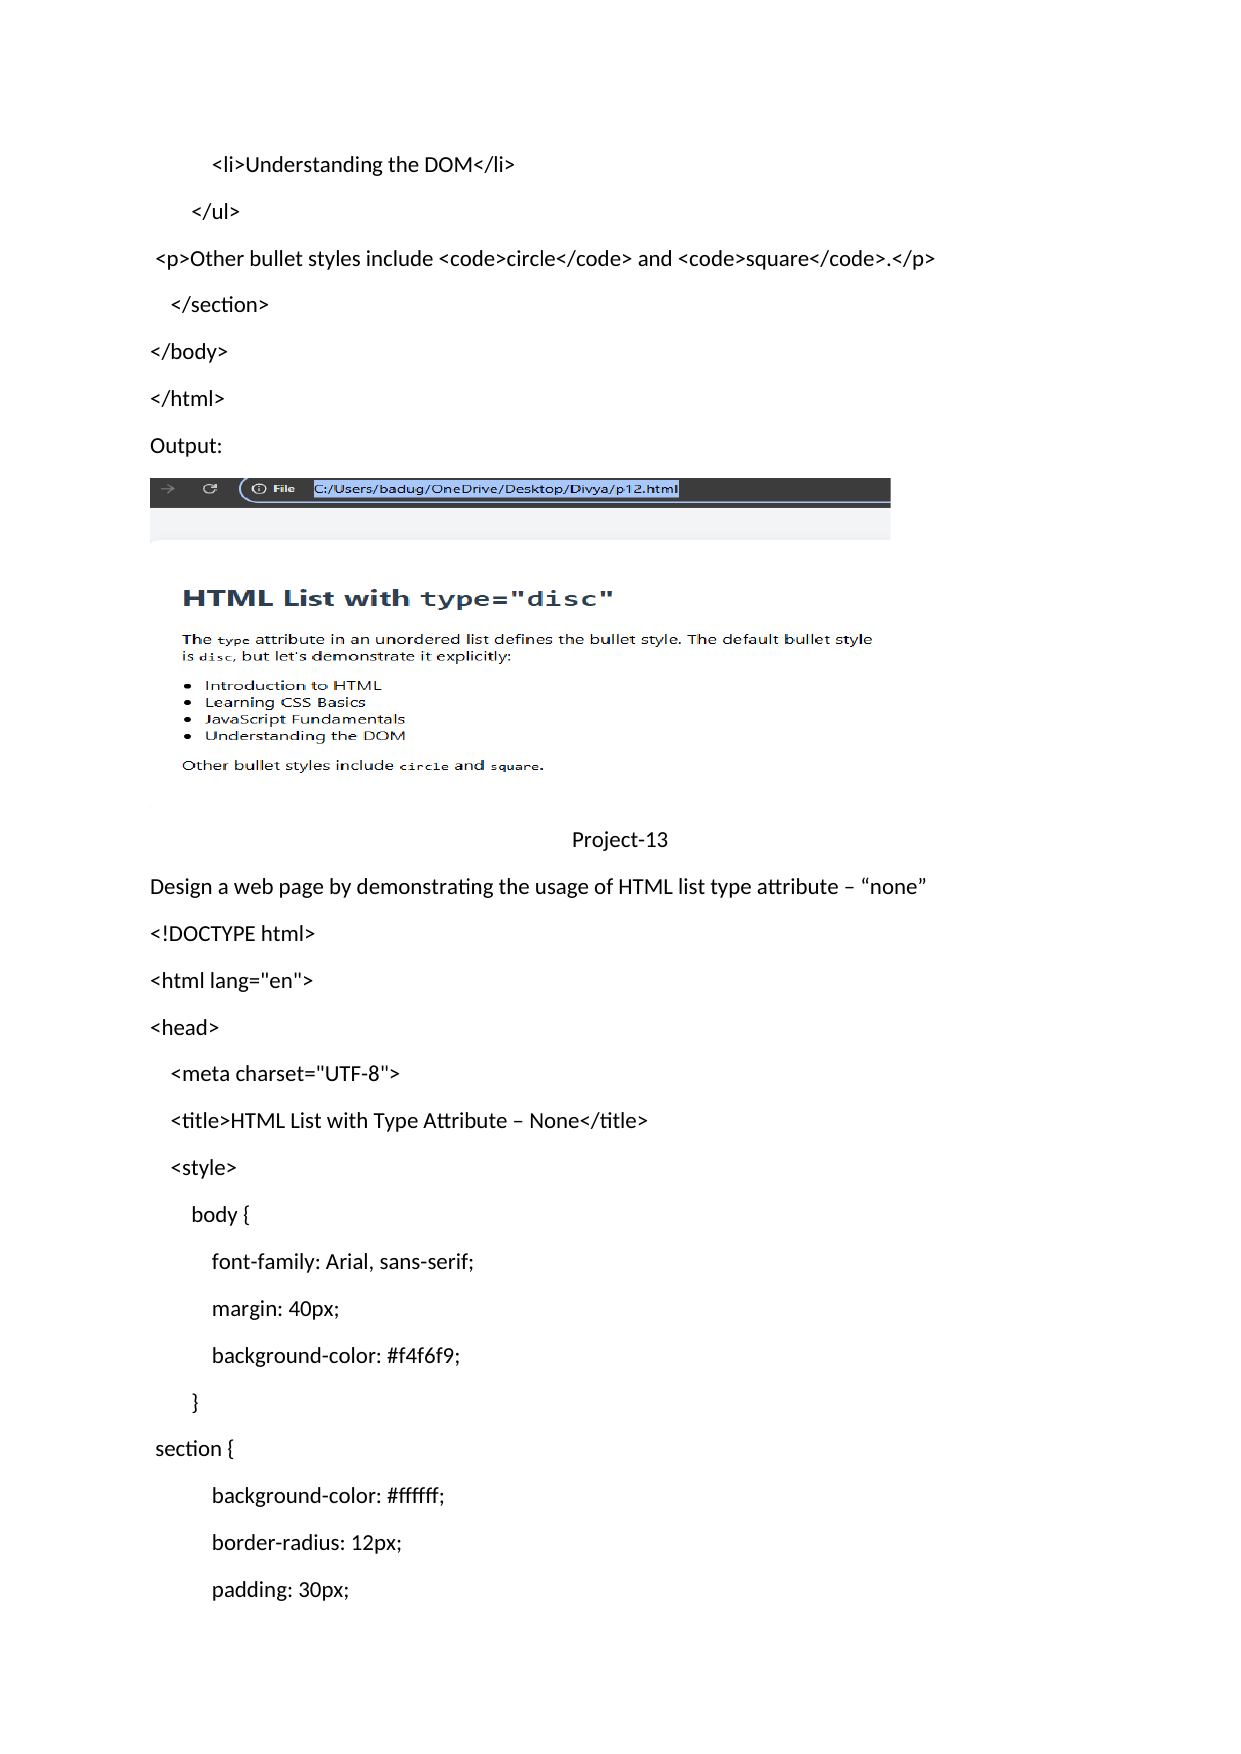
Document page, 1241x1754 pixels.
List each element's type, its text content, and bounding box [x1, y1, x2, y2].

text } [150, 1388, 1090, 1416]
text padding: 30px; [150, 1575, 1090, 1603]
picture [150, 478, 891, 807]
text section { [150, 1434, 1090, 1462]
text font-family: Arial, sans-serif; [150, 1247, 1090, 1275]
text Design a web page by demonstrating the usage of HTML list type attribute – “none” [150, 872, 1090, 900]
text </html> [150, 384, 1090, 412]
text background-color: #f4f6f9; [150, 1341, 1090, 1369]
text Project-13 [150, 825, 1090, 853]
text </ul> [150, 197, 1090, 225]
text <p>Other bullet styles include <code>circle</code> and <code>square</code>.</p> [150, 244, 1090, 272]
text <style> [150, 1153, 1090, 1181]
text margin: 40px; [150, 1294, 1090, 1322]
text <li>Understanding the DOM</li> [150, 150, 1090, 178]
text </body> [150, 337, 1090, 366]
text background-color: #ffffff; [150, 1481, 1090, 1509]
text <title>HTML List with Type Attribute – None</title> [150, 1106, 1090, 1134]
text </section> [150, 291, 1090, 319]
text body { [150, 1200, 1090, 1228]
text Output: [150, 431, 1090, 459]
text <head> [150, 1013, 1090, 1041]
text border-radius: 12px; [150, 1528, 1090, 1556]
text <html lang="en"> [150, 966, 1090, 994]
text <!DOCTYPE html> [150, 919, 1090, 947]
text <meta charset="UTF-8"> [150, 1059, 1090, 1087]
